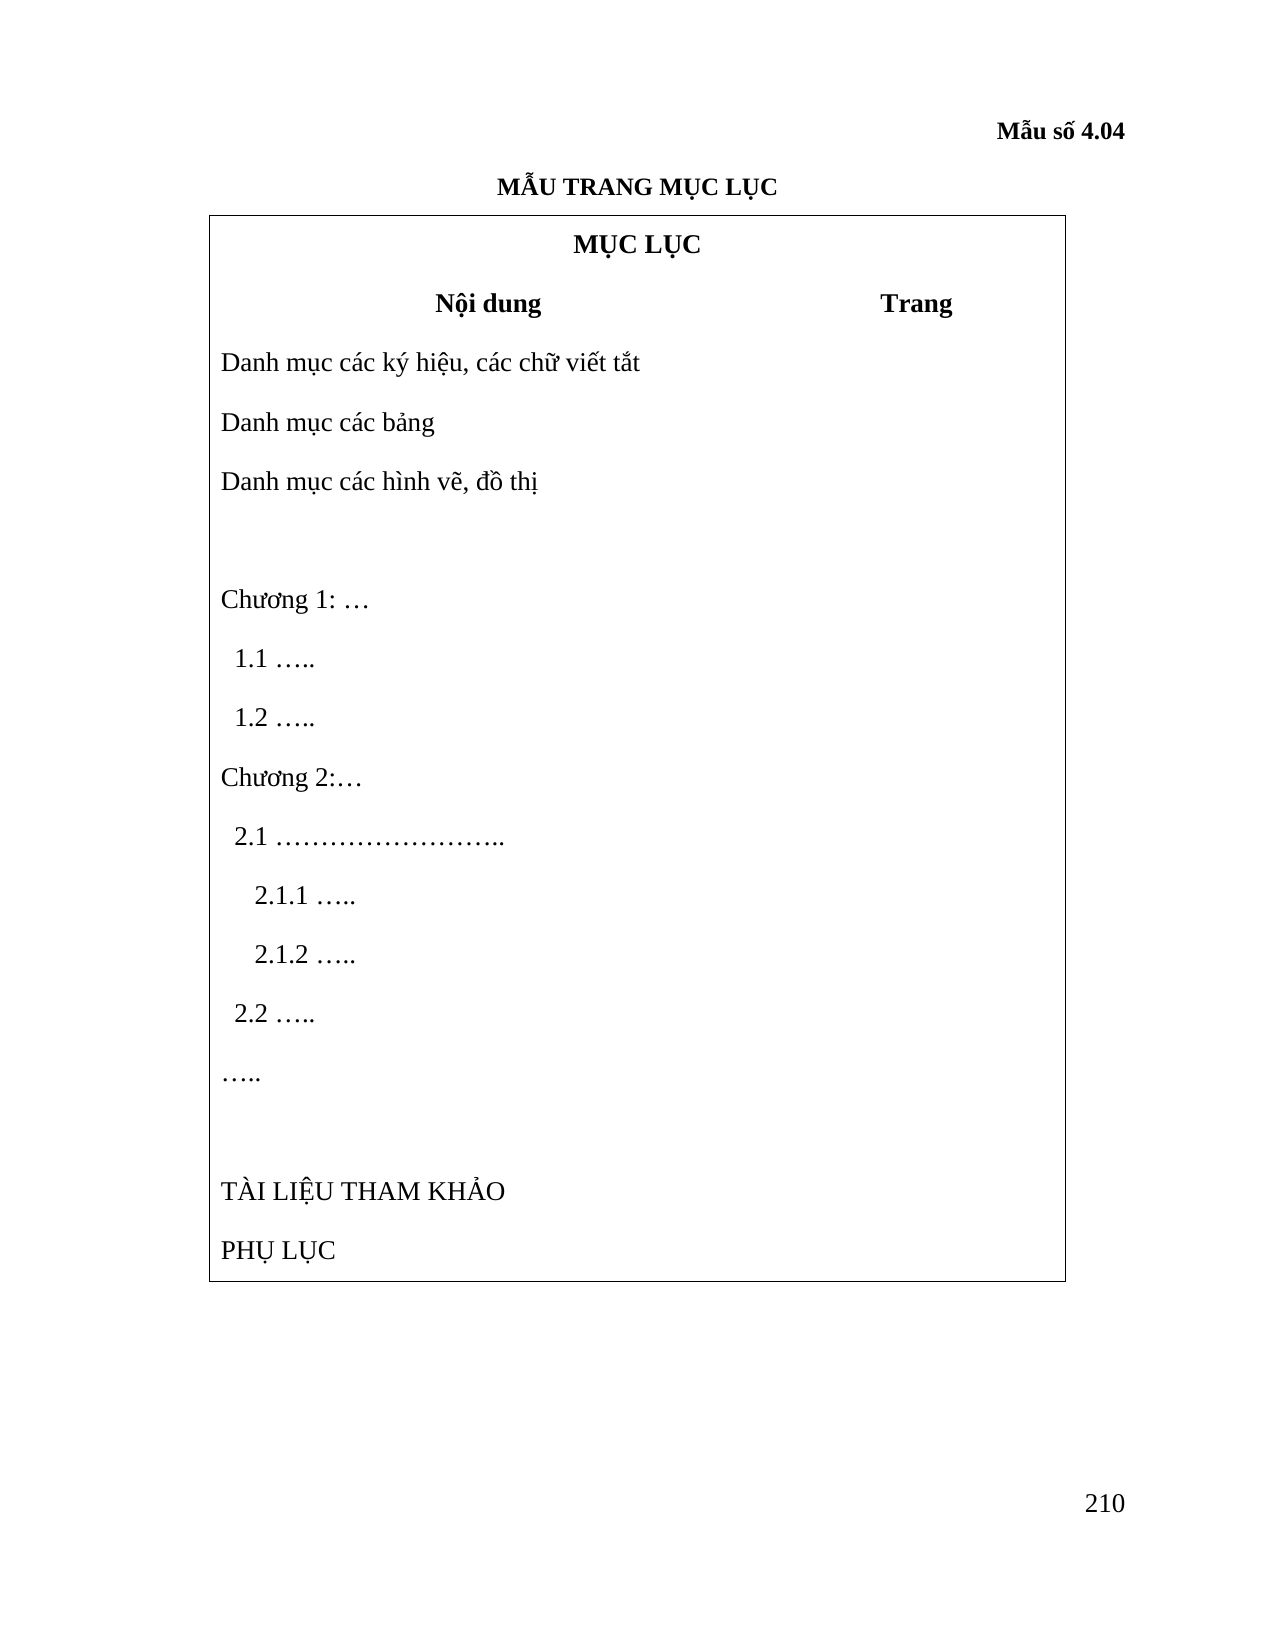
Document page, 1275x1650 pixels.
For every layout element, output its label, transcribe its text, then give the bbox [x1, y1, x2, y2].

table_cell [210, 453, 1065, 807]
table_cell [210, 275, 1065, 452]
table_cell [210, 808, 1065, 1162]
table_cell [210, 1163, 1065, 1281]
text MẪU TRANG MỤC LỤC [150, 172, 1125, 200]
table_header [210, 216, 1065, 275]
text Mẫu số 4.04 [150, 116, 1125, 145]
